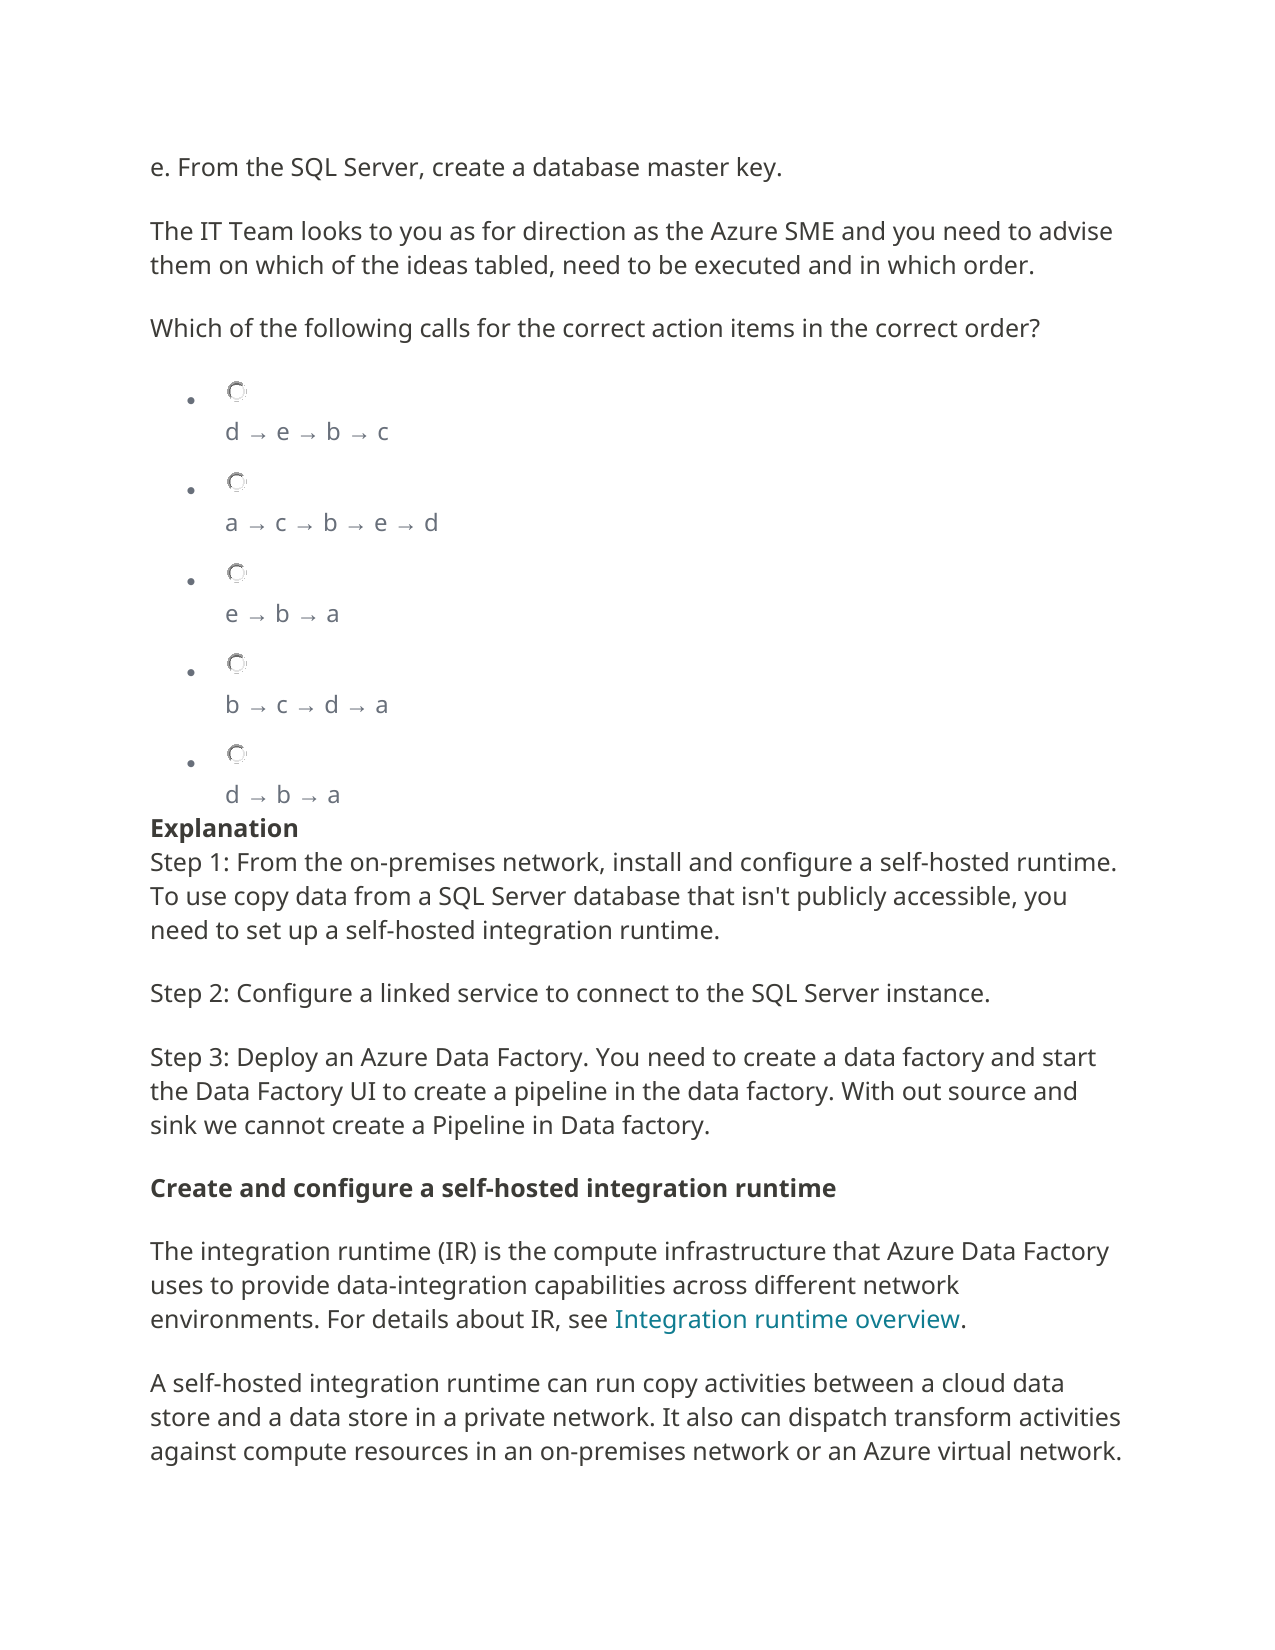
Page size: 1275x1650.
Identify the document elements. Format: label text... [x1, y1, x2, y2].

text b → c → d → a [225, 687, 1125, 720]
text Create and configure a self-hosted integration runtime [150, 1171, 1125, 1205]
text Step 3: Deploy an Azure Data Factory. You need to create a data factory and start the Data Factory UI to create a pipeline in the data factory. With out source and sink we cannot create a Pipeline in Data factory. [150, 1039, 1125, 1142]
text Step 1: From the on-premises network, install and configure a self-hosted runtime. To use copy data from a SQL Server database that isn't publicly accessible, you need to set up a self-hosted integration runtime. [150, 845, 1125, 947]
text Step 2: Configure a linked service to connect to the SQL Server instance. [150, 976, 1125, 1010]
text The IT Team looks to you as for direction as the Azure SME and you need to advise them on which of the ideas tabled, need to be executed and in which order. [150, 213, 1125, 281]
text a → c → b → e → d [225, 506, 1125, 538]
text e. From the SQL Server, create a database master key. [150, 150, 1125, 184]
text The integration runtime (IR) is the compute infrastructure that Azure Data Factory uses to provide data-integration capabilities across different network environments. For details about IR, see Integration runtime overview. [150, 1234, 1125, 1336]
text e → b → a [225, 597, 1125, 629]
list ​ [187, 464, 1125, 506]
list ​ [187, 374, 1125, 415]
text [150, 1365, 1125, 1467]
text Which of the following calls for the correct action items in the correct order? [150, 311, 1125, 344]
list ​ [187, 646, 1125, 687]
text Explanation [150, 811, 1125, 845]
text d → e → b → c [225, 415, 1125, 448]
list ​ [187, 737, 1125, 778]
text d → b → a [225, 778, 1125, 811]
list ​ [187, 555, 1125, 597]
